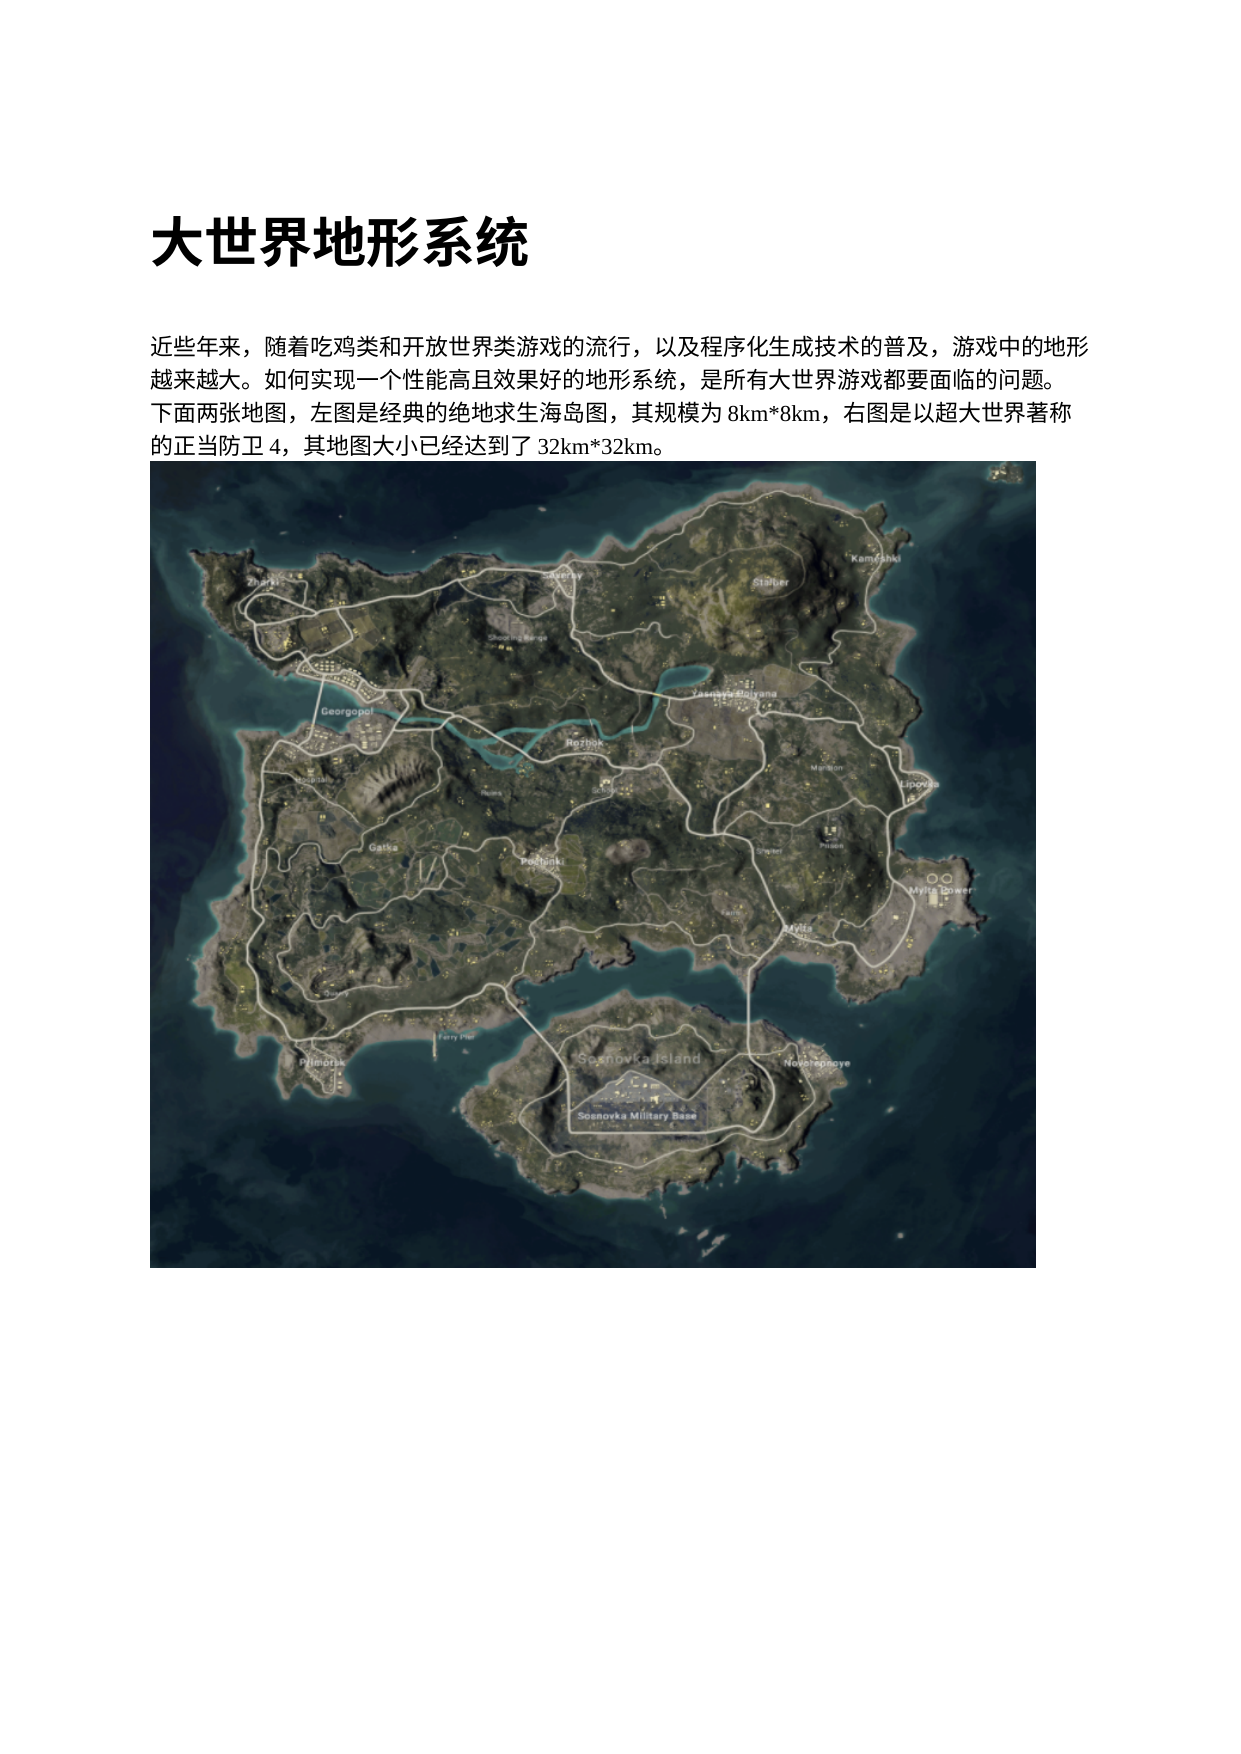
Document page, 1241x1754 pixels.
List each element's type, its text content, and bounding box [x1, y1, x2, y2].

picture [150, 461, 1036, 1268]
text 下面两张地图，左图是经典的绝地求生海岛图，其规模为8km*8km，右图是以超大世界著称的正当防卫4，其地图大小已经达到了32km*32km。 [150, 395, 1090, 461]
text 大世界地形系统 [150, 200, 1090, 278]
text 近些年来，随着吃鸡类和开放世界类游戏的流行，以及程序化生成技术的普及，游戏中的地形越来越大。如何实现一个性能高且效果好的地形系统，是所有大世界游戏都要面临的问题。 [150, 328, 1090, 395]
